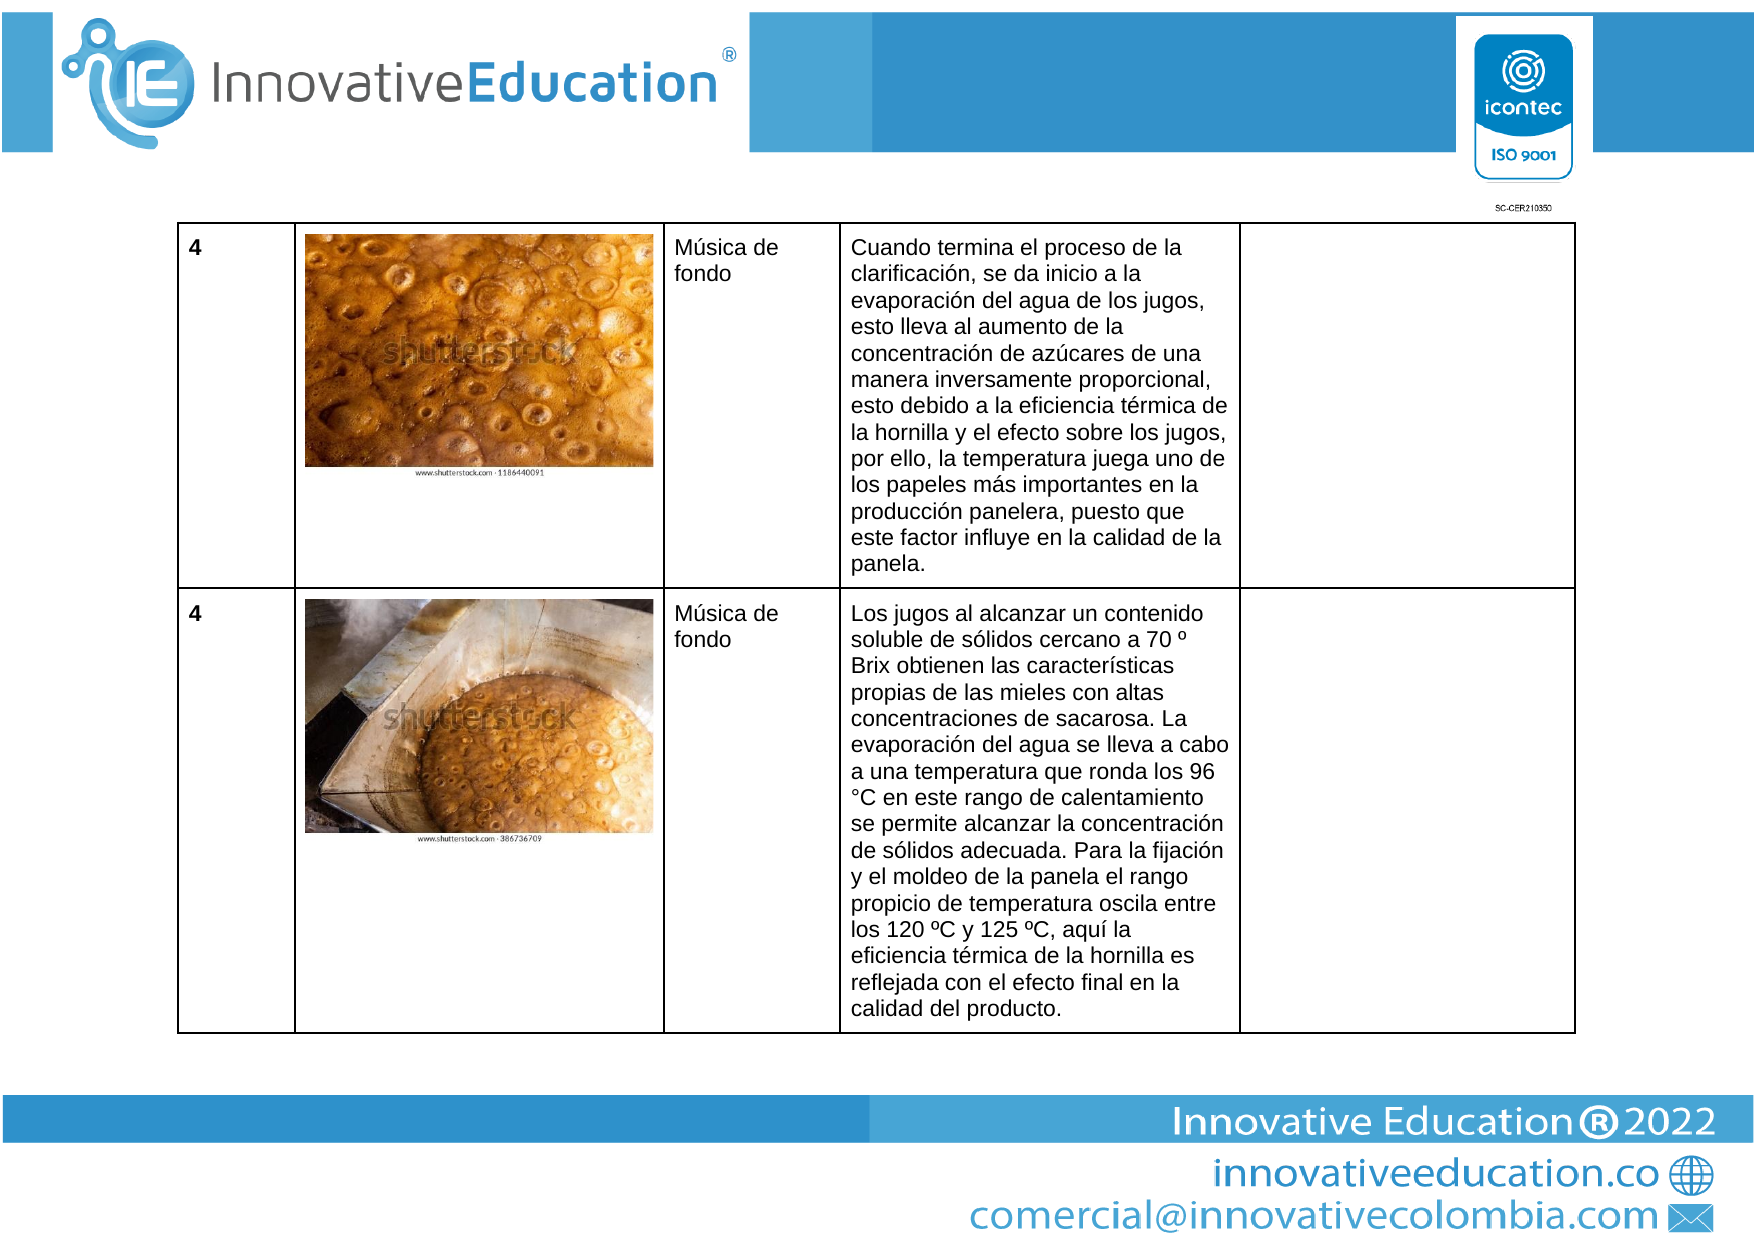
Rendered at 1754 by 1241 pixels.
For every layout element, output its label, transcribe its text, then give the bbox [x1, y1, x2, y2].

table_cell 4 [179, 589, 294, 1032]
table_cell Música de fondo [665, 224, 839, 587]
picture [2, 1093, 1754, 1239]
table_cell [1241, 224, 1574, 587]
table_cell Los jugos al alcanzar un contenido soluble de sólidos cercano a 70 º Brix obtienen las características propias de las mieles con altas concentraciones de sacarosa. La evaporación del agua se lleva a cabo a una temperatura que ronda los 96 °C en este rango de calentamiento se permite alcanzar la concentración de sólidos adecuada. Para la fijación y el moldeo de la panela el rango propicio de temperatura oscila entre los 120 ºC y 125 ºC, aquí la eficiencia térmica de la hornilla es reflejada con el efecto final en la calidad del producto. [841, 589, 1239, 1032]
picture [1471, 32, 1576, 214]
table_cell Cuando termina el proceso de la clarificación, se da inicio a la evaporación del agua de los jugos, esto lleva al aumento de la concentración de azúcares de una manera inversamente proporcional, esto debido a la eficiencia térmica de la hornilla y el efecto sobre los jugos, por ello, la temperatura juega uno de los papeles más importantes en la producción panelera, puesto que este factor influye en la calidad de la panela. [841, 224, 1239, 587]
table_cell 4 [179, 224, 294, 587]
table_cell [296, 224, 663, 587]
picture [2, 0, 1754, 166]
table_cell [296, 589, 663, 1032]
picture [305, 234, 654, 478]
table_cell Música de fondo [665, 589, 839, 1032]
table_cell [1241, 589, 1574, 1032]
picture [305, 599, 654, 844]
